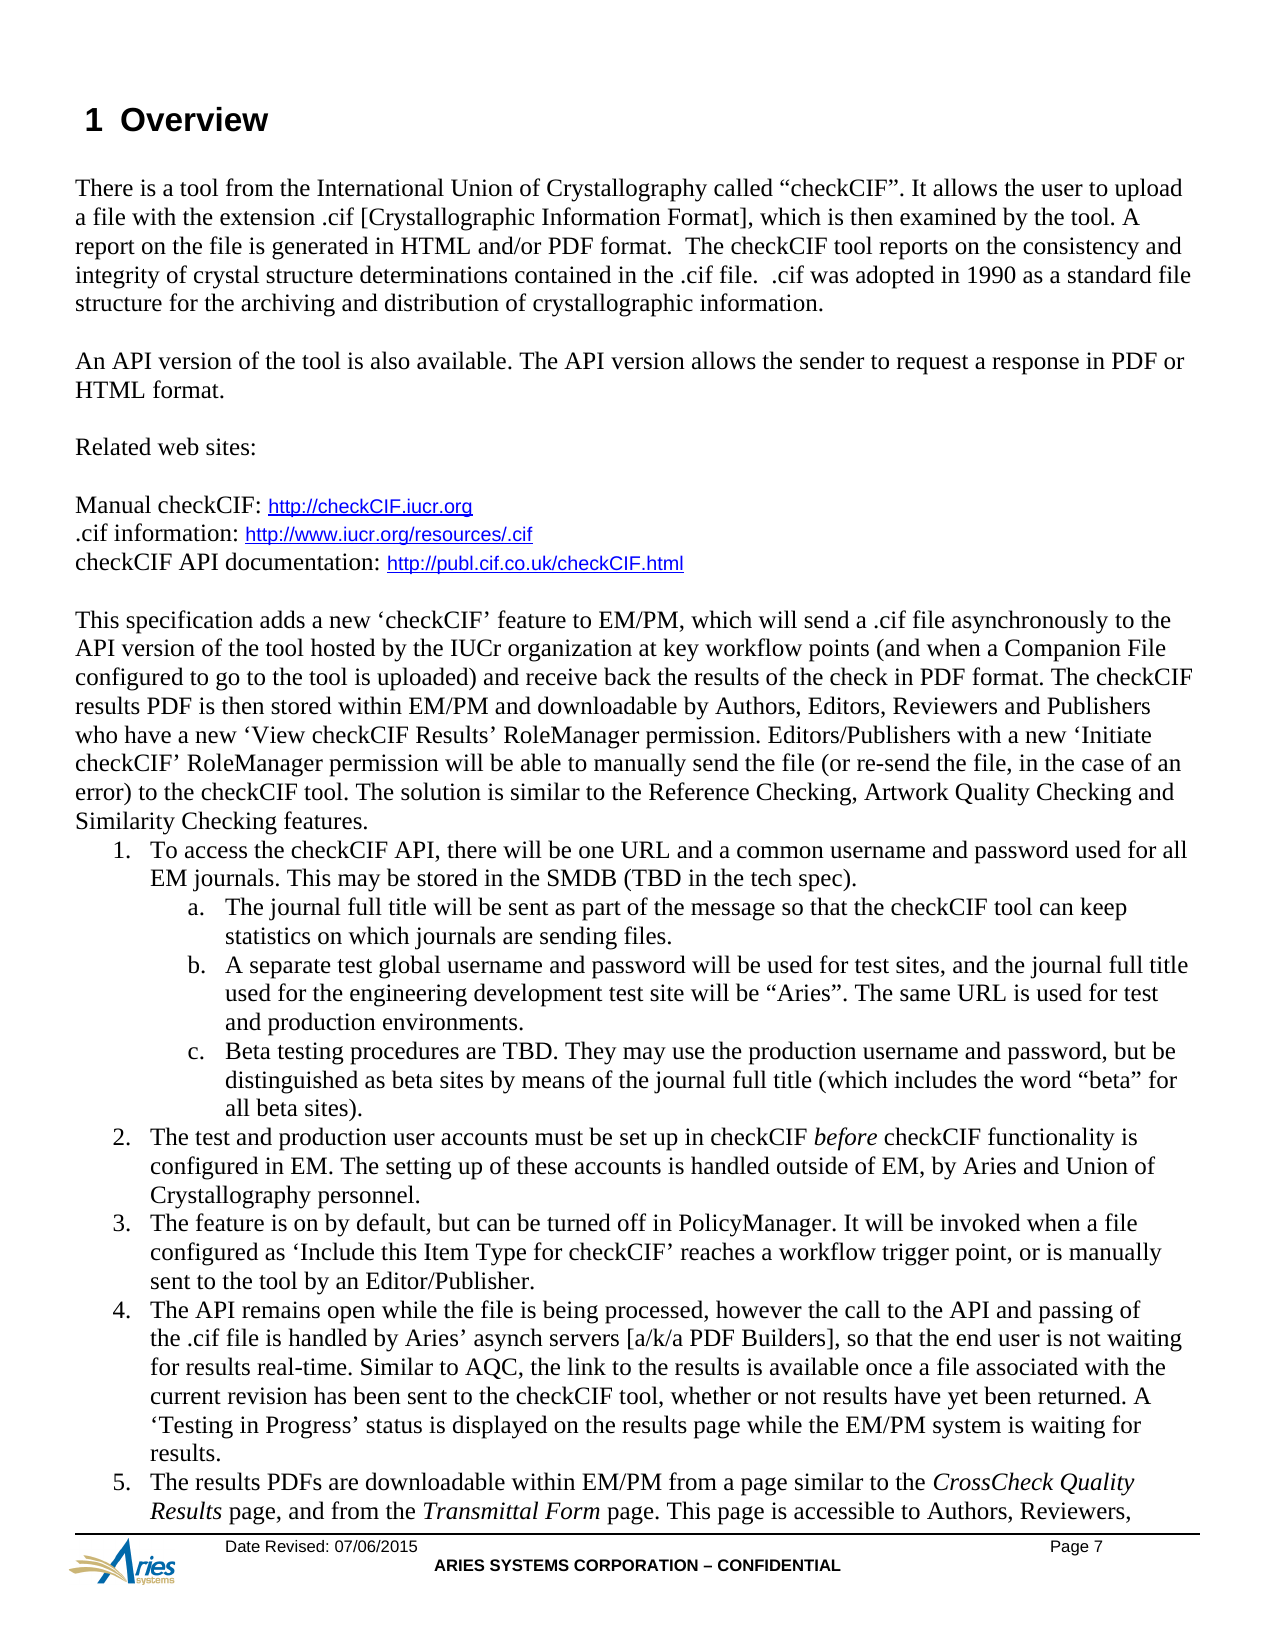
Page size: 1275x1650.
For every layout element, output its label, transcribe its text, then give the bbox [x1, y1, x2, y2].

list To access the checkCIF API, there will be one URL and a common username and password used for all EM journals. This may be stored in the SMDB (TBD in the tech spec). [112, 835, 1200, 892]
list The API remains open while the file is being processed, however the call to the API and passing of the .cif file is handled by Aries’ asynch servers [a/k/a PDF Builders], so that the end user is not waiting for results real-time. Similar to AQC, the link to the results is available once a file associated with the current revision has been sent to the checkCIF tool, whether or not results have yet been returned. A ‘Testing in Progress’ status is displayed on the results page while the EM/PM system is waiting for results. [112, 1295, 1200, 1467]
text There is a tool from the International Union of Crystallography called “checkCIF”. It allows the user to upload a file with the extension .cif [Crystallographic Information Format], which is then examined by the tool. A report on the file is generated in HTML and/or PDF format. The checkCIF tool reports on the consistency and integrity of crystal structure determinations contained in the .cif file. .cif was adopted in 1990 as a standard file structure for the archiving and distribution of crystallographic information. [75, 173, 1200, 317]
text Manual checkCIF: http://checkCIF.iucr.org [75, 490, 1200, 518]
text checkCIF API documentation: http://publ.cif.co.uk/checkCIF.html [75, 547, 1200, 576]
list The journal full title will be sent as part of the message so that the checkCIF tool can keep statistics on which journals are sending files. [187, 892, 1200, 950]
picture [68, 1538, 175, 1585]
list The test and production user accounts must be set up in checkCIF before checkCIF functionality is configured in EM. The setting up of these accounts is handled outside of EM, by Aries and Union of Crystallography personnel. [112, 1122, 1200, 1208]
list A separate test global username and password will be used for test sites, and the journal full title used for the engineering development test site will be “Aries”. The same URL is used for test and production environments. [187, 950, 1200, 1036]
text This specification adds a new ‘checkCIF’ feature to EM/PM, which will send a .cif file asynchronously to the API version of the tool hosted by the IUCr organization at key workflow points (and when a Companion File configured to go to the tool is uploaded) and receive back the results of the check in PDF format. The checkCIF results PDF is then stored within EM/PM and downloadable by Authors, Editors, Reviewers and Publishers who have a new ‘View checkCIF Results’ RoleManager permission. Editors/Publishers with a new ‘Initiate checkCIF’ RoleManager permission will be able to manually send the file (or re-send the file, in the case of an error) to the checkCIF tool. The solution is similar to the Reference Checking, Artwork Quality Checking and Similarity Checking features. [75, 605, 1200, 835]
list Beta testing procedures are TBD. They may use the production username and password, but be distinguished as beta sites by means of the journal full title (which includes the word “beta” for all beta sites). [187, 1036, 1200, 1122]
list The feature is on by default, but can be turned off in PolicyManager. It will be invoked when a file configured as ‘Include this Item Type for checkCIF’ reaches a workflow trigger point, or is manually sent to the tool by an Editor/Publisher. [112, 1208, 1200, 1295]
text .cif information: http://www.iucr.org/resources/.cif [75, 518, 1200, 547]
text Related web sites: [75, 432, 1200, 461]
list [112, 1467, 1200, 1525]
subtitle Overview [84, 100, 1200, 138]
text An API version of the tool is also available. The API version allows the sender to request a response in PDF or HTML format. [75, 346, 1200, 403]
